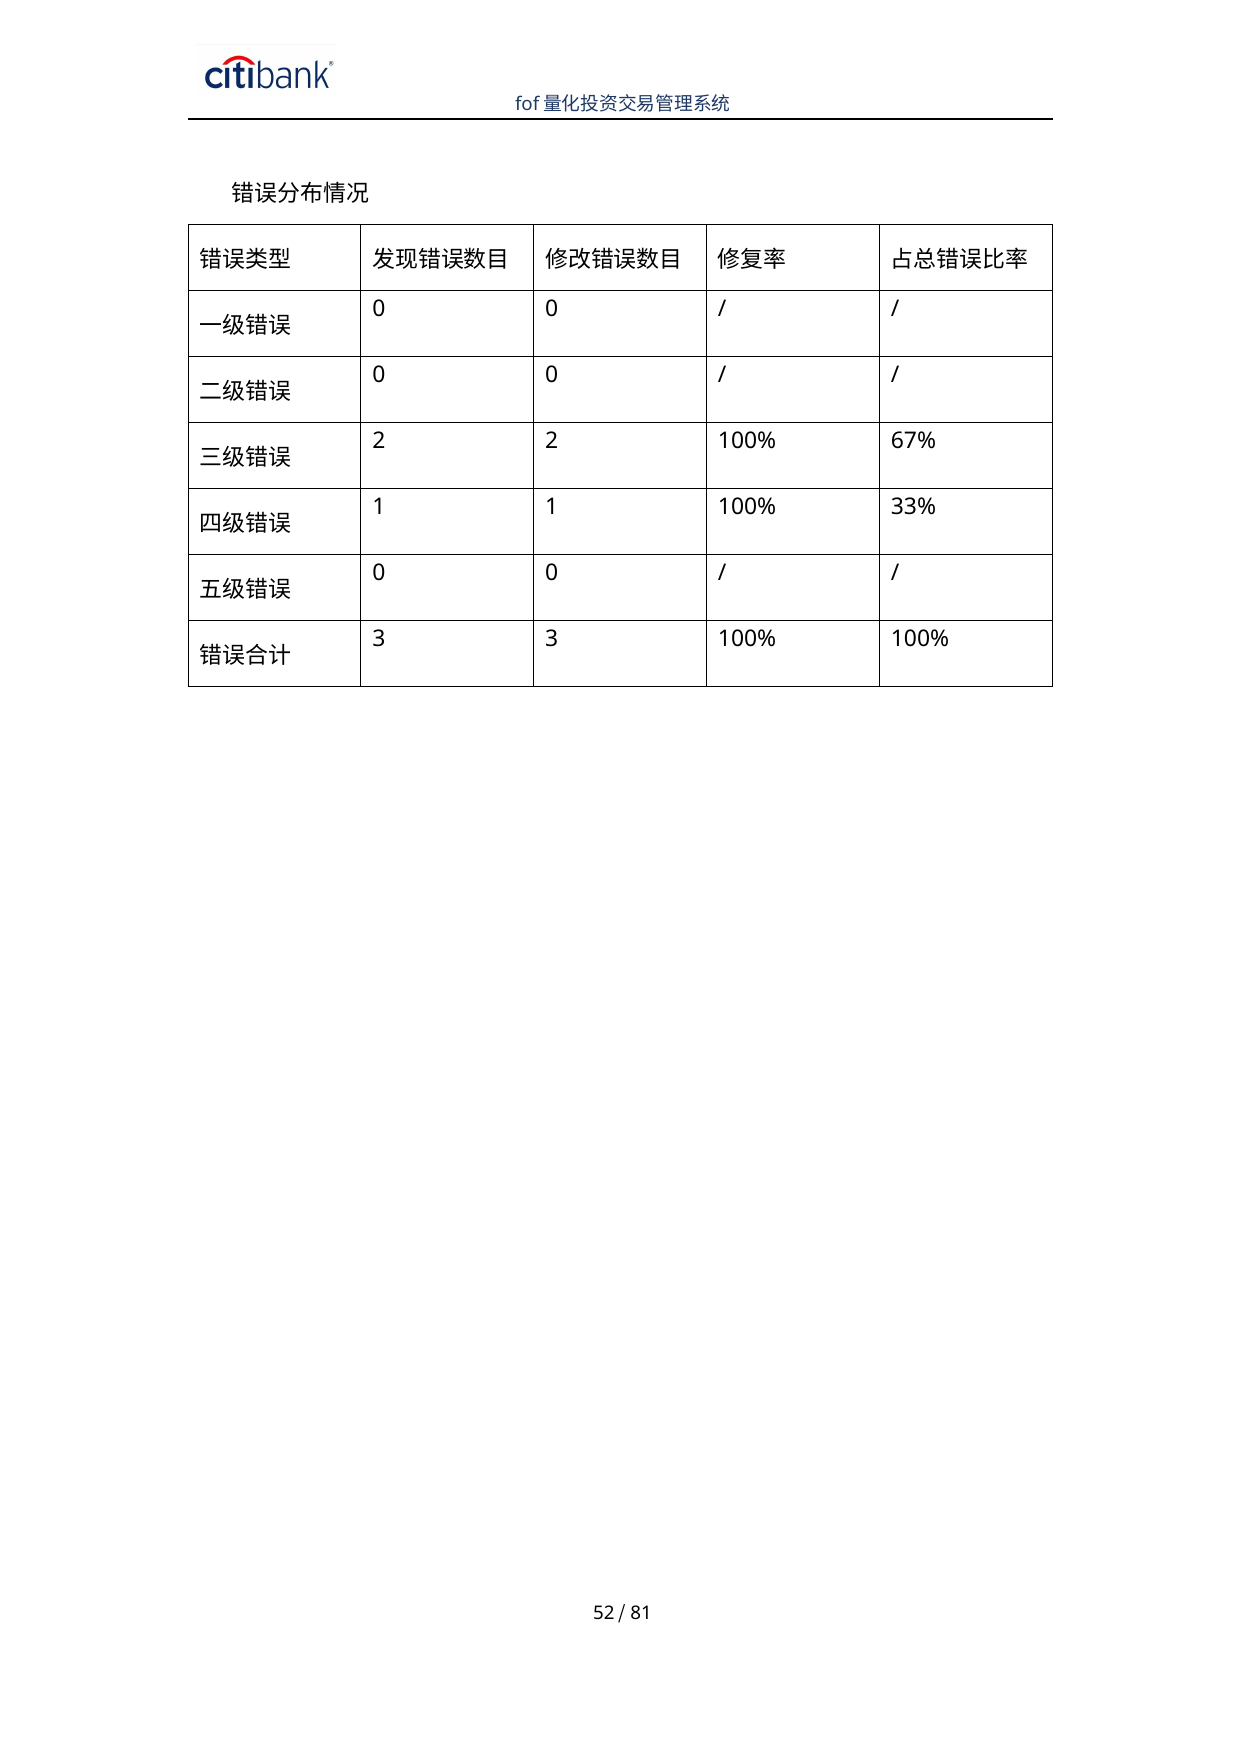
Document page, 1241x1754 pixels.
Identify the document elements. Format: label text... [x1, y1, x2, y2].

table_cell / [707, 555, 879, 620]
table_cell 三级错误 [189, 423, 360, 488]
table_cell 0 [534, 357, 706, 422]
table_cell 2 [361, 423, 533, 488]
table_cell 100% [707, 423, 879, 488]
table_cell 1 [361, 489, 533, 554]
table_cell 100% [707, 489, 879, 554]
table_cell 1 [534, 489, 706, 554]
table_header 错误类型 [189, 225, 360, 290]
table_cell 33% [880, 489, 1052, 554]
table_cell 3 [361, 621, 533, 686]
table_cell 五级错误 [189, 555, 360, 620]
table_header 修复率 [707, 225, 879, 290]
table_cell / [880, 357, 1052, 422]
table_cell / [880, 555, 1052, 620]
text 错误分布情况 [187, 159, 1053, 224]
table_cell 67% [880, 423, 1052, 488]
table_cell 0 [361, 555, 533, 620]
table_cell 错误合计 [189, 621, 360, 686]
table_cell 0 [361, 357, 533, 422]
table_cell 一级错误 [189, 291, 360, 356]
table_cell 0 [361, 291, 533, 356]
table_cell 0 [534, 555, 706, 620]
table_cell 3 [534, 621, 706, 686]
table_cell / [880, 291, 1052, 356]
table_cell 0 [534, 291, 706, 356]
table_cell 四级错误 [189, 489, 360, 554]
table_cell 二级错误 [189, 357, 360, 422]
table_cell / [707, 357, 879, 422]
table_cell 100% [707, 621, 879, 686]
table_cell / [707, 291, 879, 356]
table_cell 2 [534, 423, 706, 488]
picture [195, 44, 337, 99]
table_cell 100% [880, 621, 1052, 686]
table_header 发现错误数目 [361, 225, 533, 290]
table_header 修改错误数目 [534, 225, 706, 290]
table_header 占总错误比率 [880, 225, 1052, 290]
